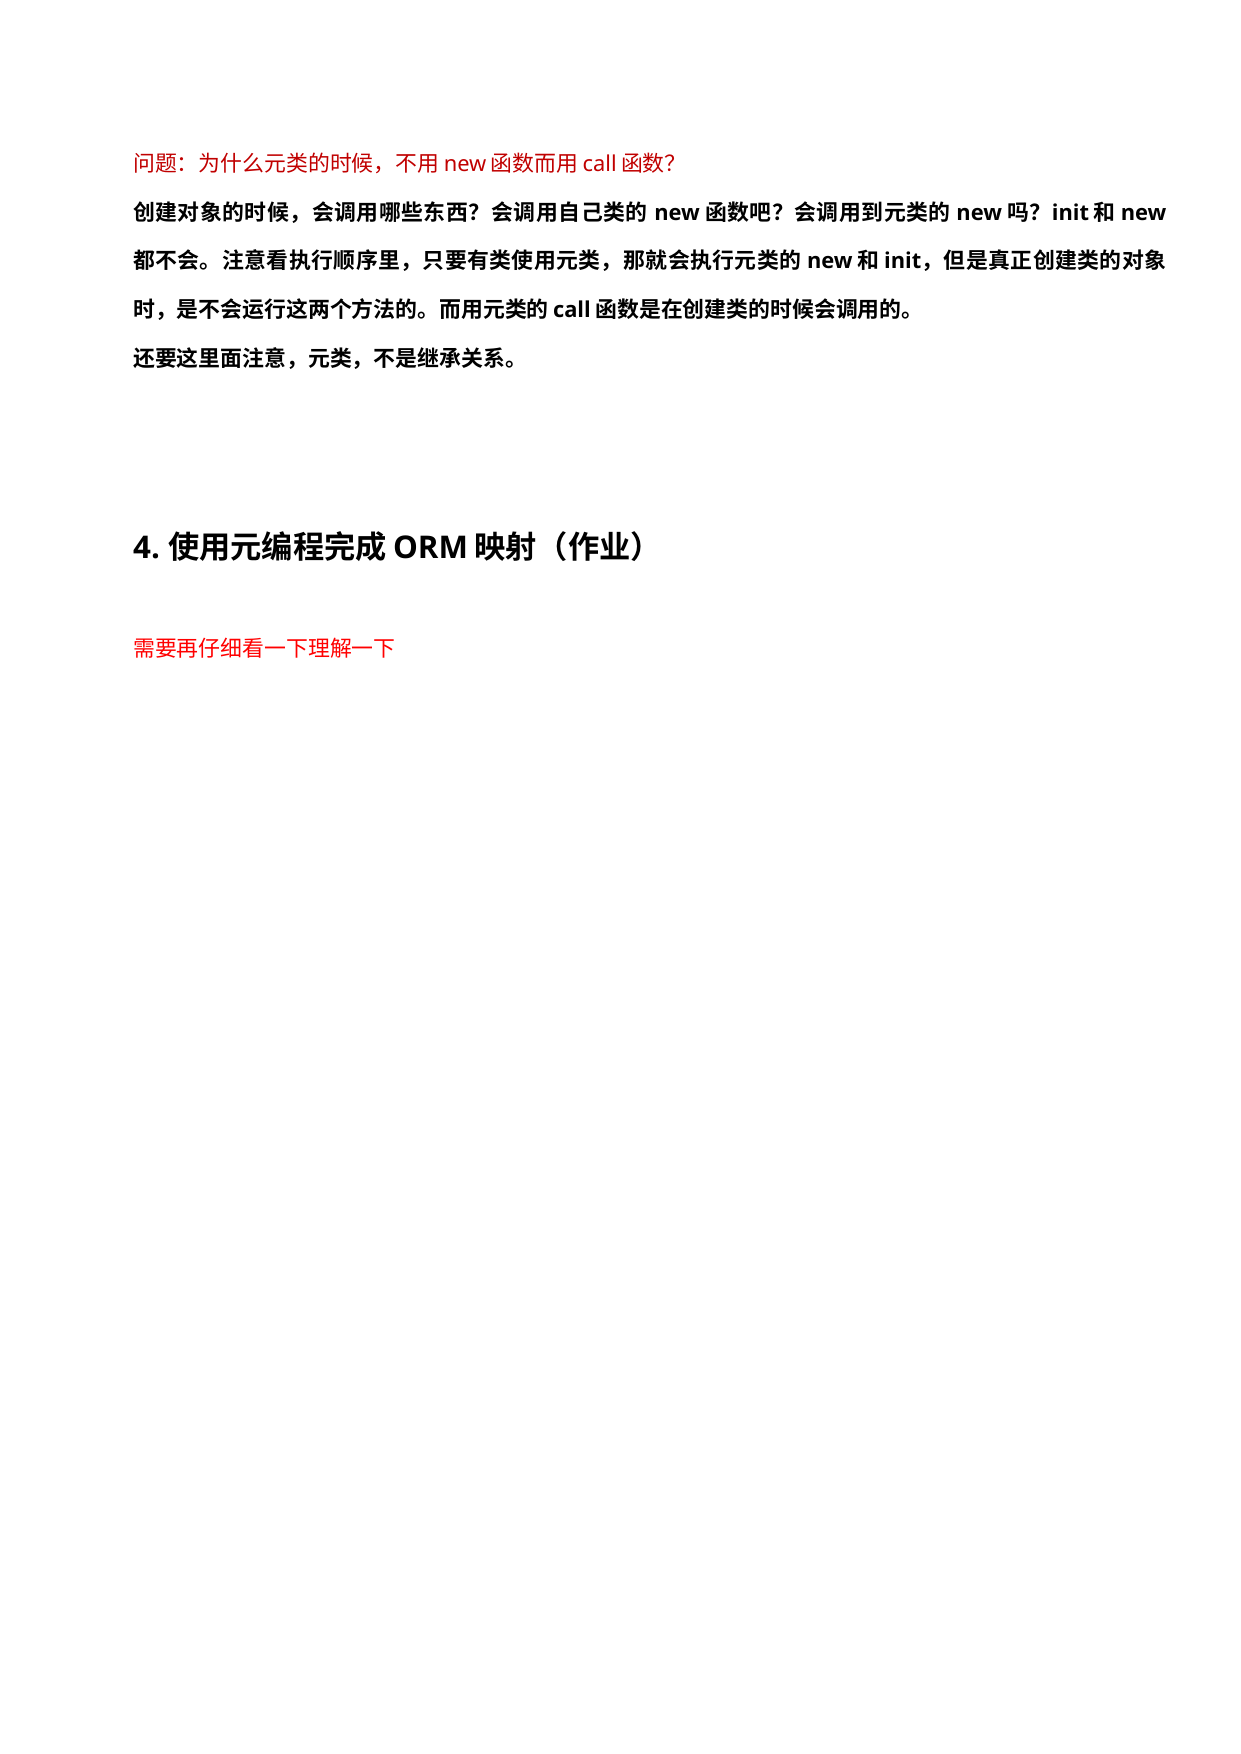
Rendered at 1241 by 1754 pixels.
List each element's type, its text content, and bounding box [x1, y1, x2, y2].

text 创建对象的时候，会调用哪些东西？会调用自己类的new函数吧？会调用到元类的new吗？init和new都不会。注意看执行顺序里，只要有类使用元类，那就会执行元类的new和init，但是真正创建类的对象时，是不会运行这两个方法的。而用元类的call函数是在创建类的时候会调用的。 [133, 194, 1167, 324]
text 还要这里面注意，元类，不是继承关系。 [133, 340, 1167, 373]
subtitle 4. 使用元编程完成ORM映射（作业） [133, 513, 1167, 578]
text 问题：为什么元类的时候，不用new函数而用call函数？ [133, 146, 1167, 179]
text 需要再仔细看一下理解一下 [133, 631, 1167, 663]
